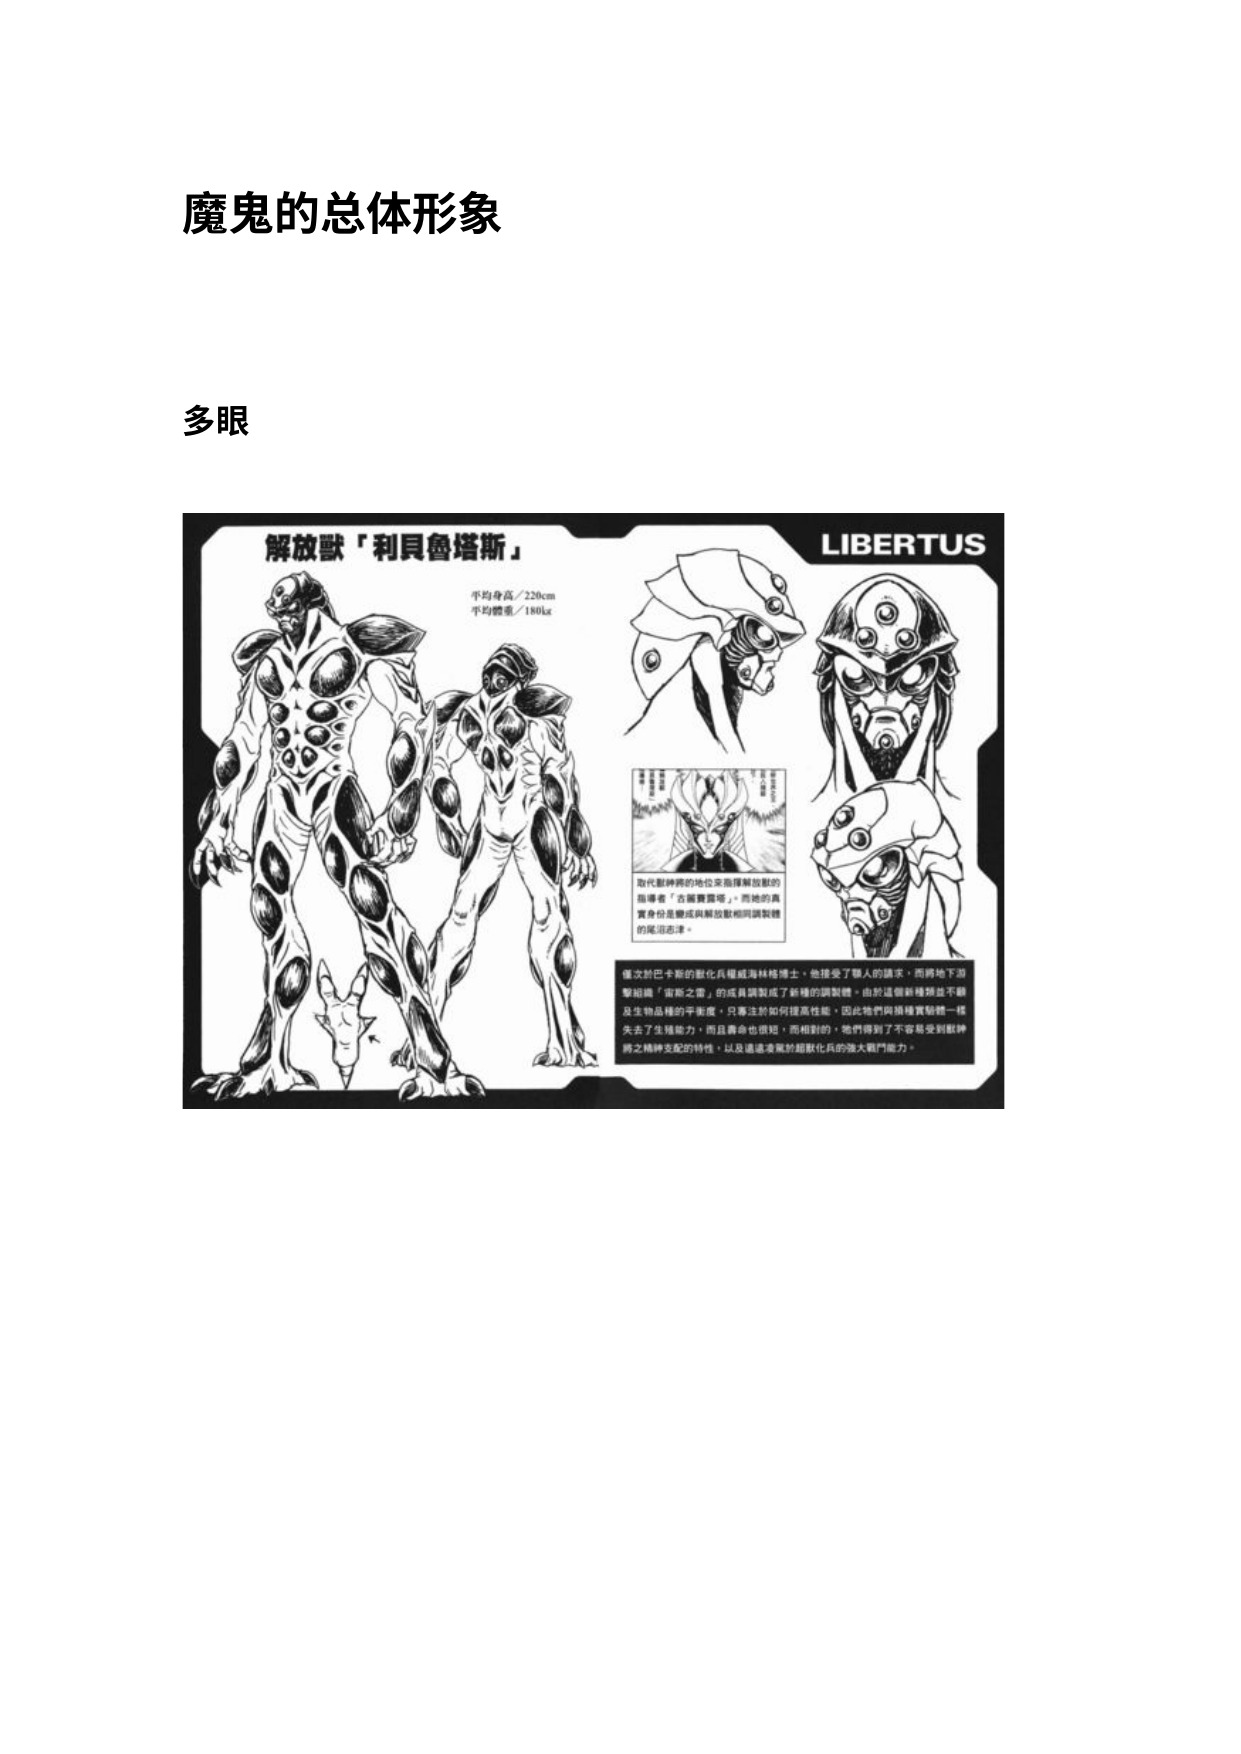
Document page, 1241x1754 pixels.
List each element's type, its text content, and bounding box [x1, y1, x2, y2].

subtitle 魔鬼的总体形象 [183, 162, 1058, 259]
subtitle 多眼 [183, 387, 1058, 452]
picture [182, 513, 1005, 1109]
